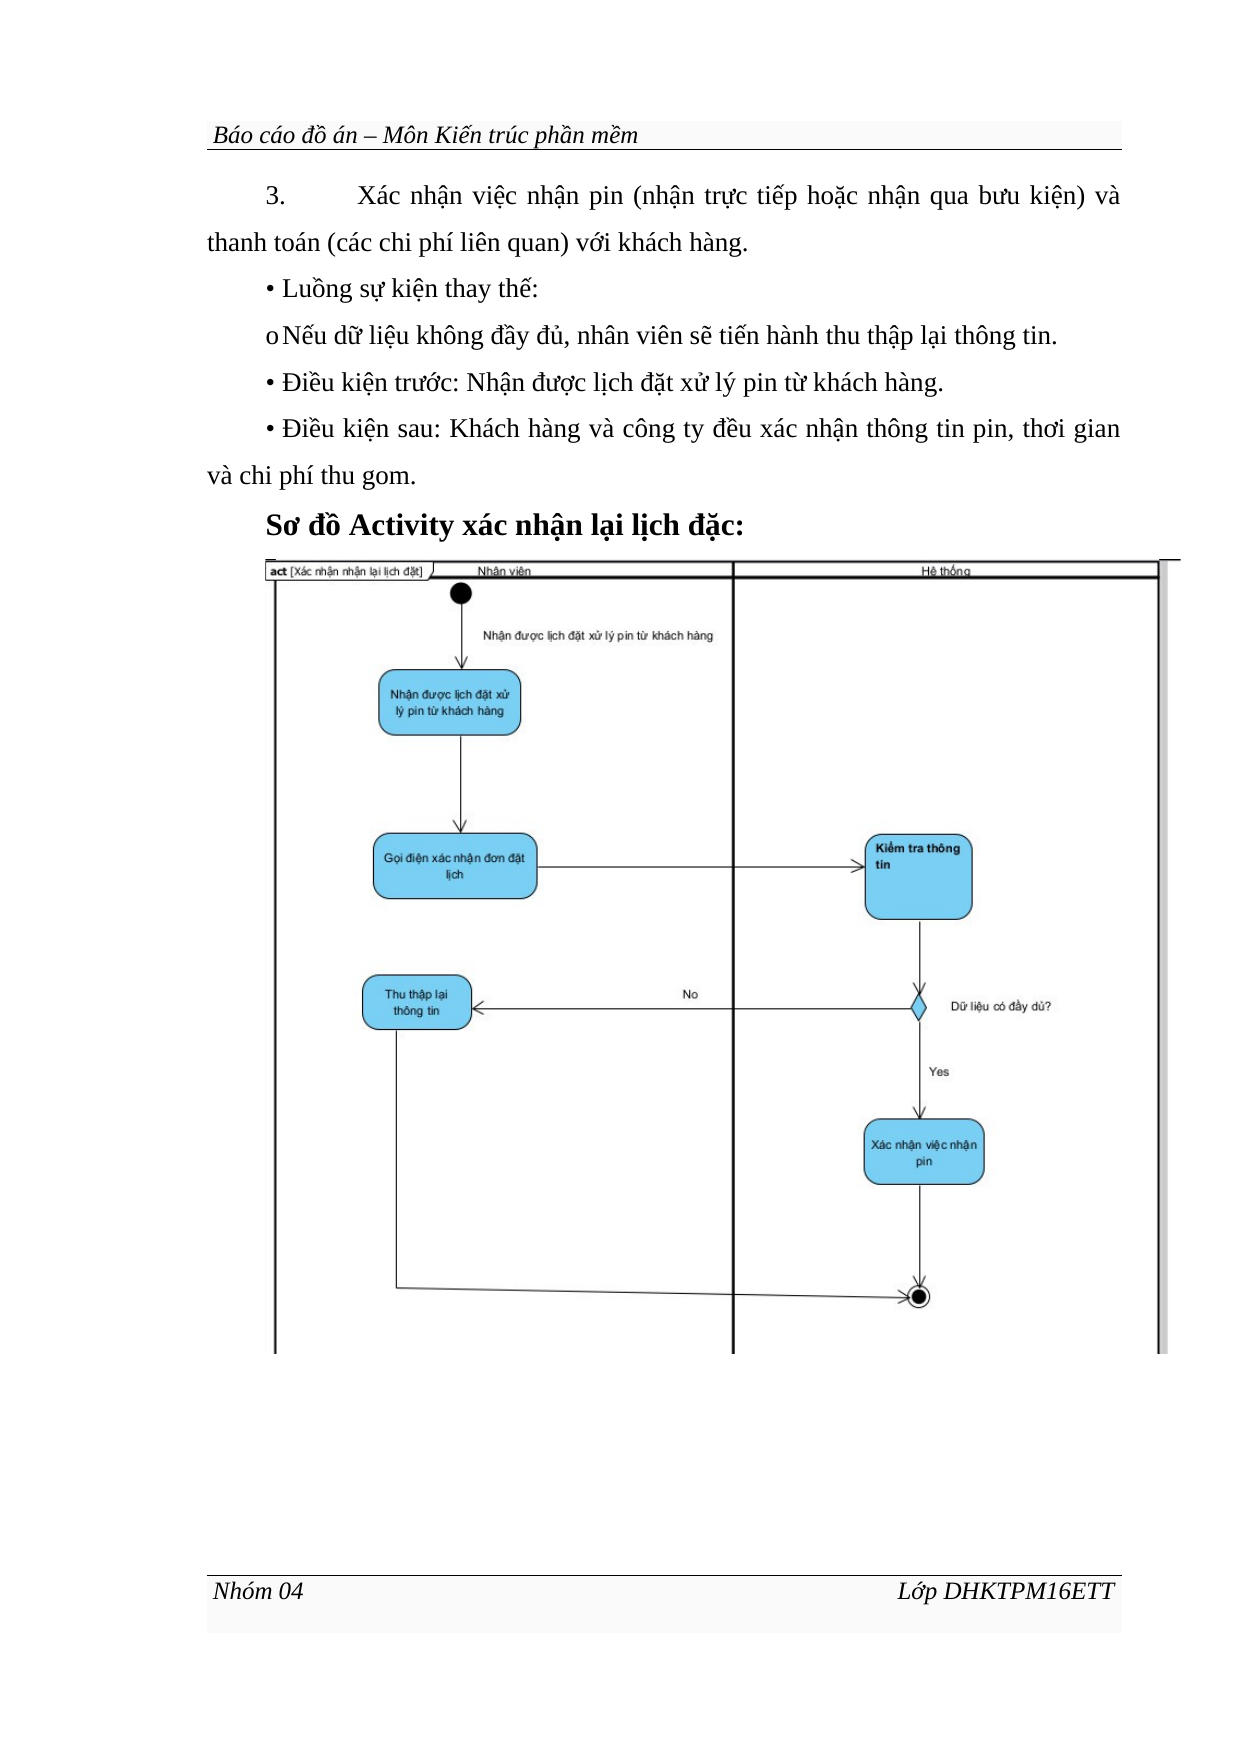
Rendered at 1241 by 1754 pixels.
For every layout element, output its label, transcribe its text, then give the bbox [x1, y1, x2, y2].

text • Điều kiện trước: Nhận được lịch đặt xử lý pin từ khách hàng. [207, 366, 1122, 397]
text o Nếu dữ liệu không đầy đủ, nhân viên sẽ tiến hành thu thập lại thông tin. [207, 319, 1122, 350]
text Sơ đồ Activity xác nhận lại lịch đặc: [207, 506, 1122, 542]
picture [265, 559, 1181, 1354]
text • Luồng sự kiện thay thế: [207, 272, 1122, 303]
text 3. Xác nhận việc nhận pin (nhận trực tiếp hoặc nhận qua bưu kiện) và thanh toán (các chi phí liên quan) với khách hàng. [207, 179, 1122, 257]
text • Điều kiện sau: Khách hàng và công ty đều xác nhận thông tin pin, thơi gian và chi phí thu gom. [207, 412, 1122, 490]
